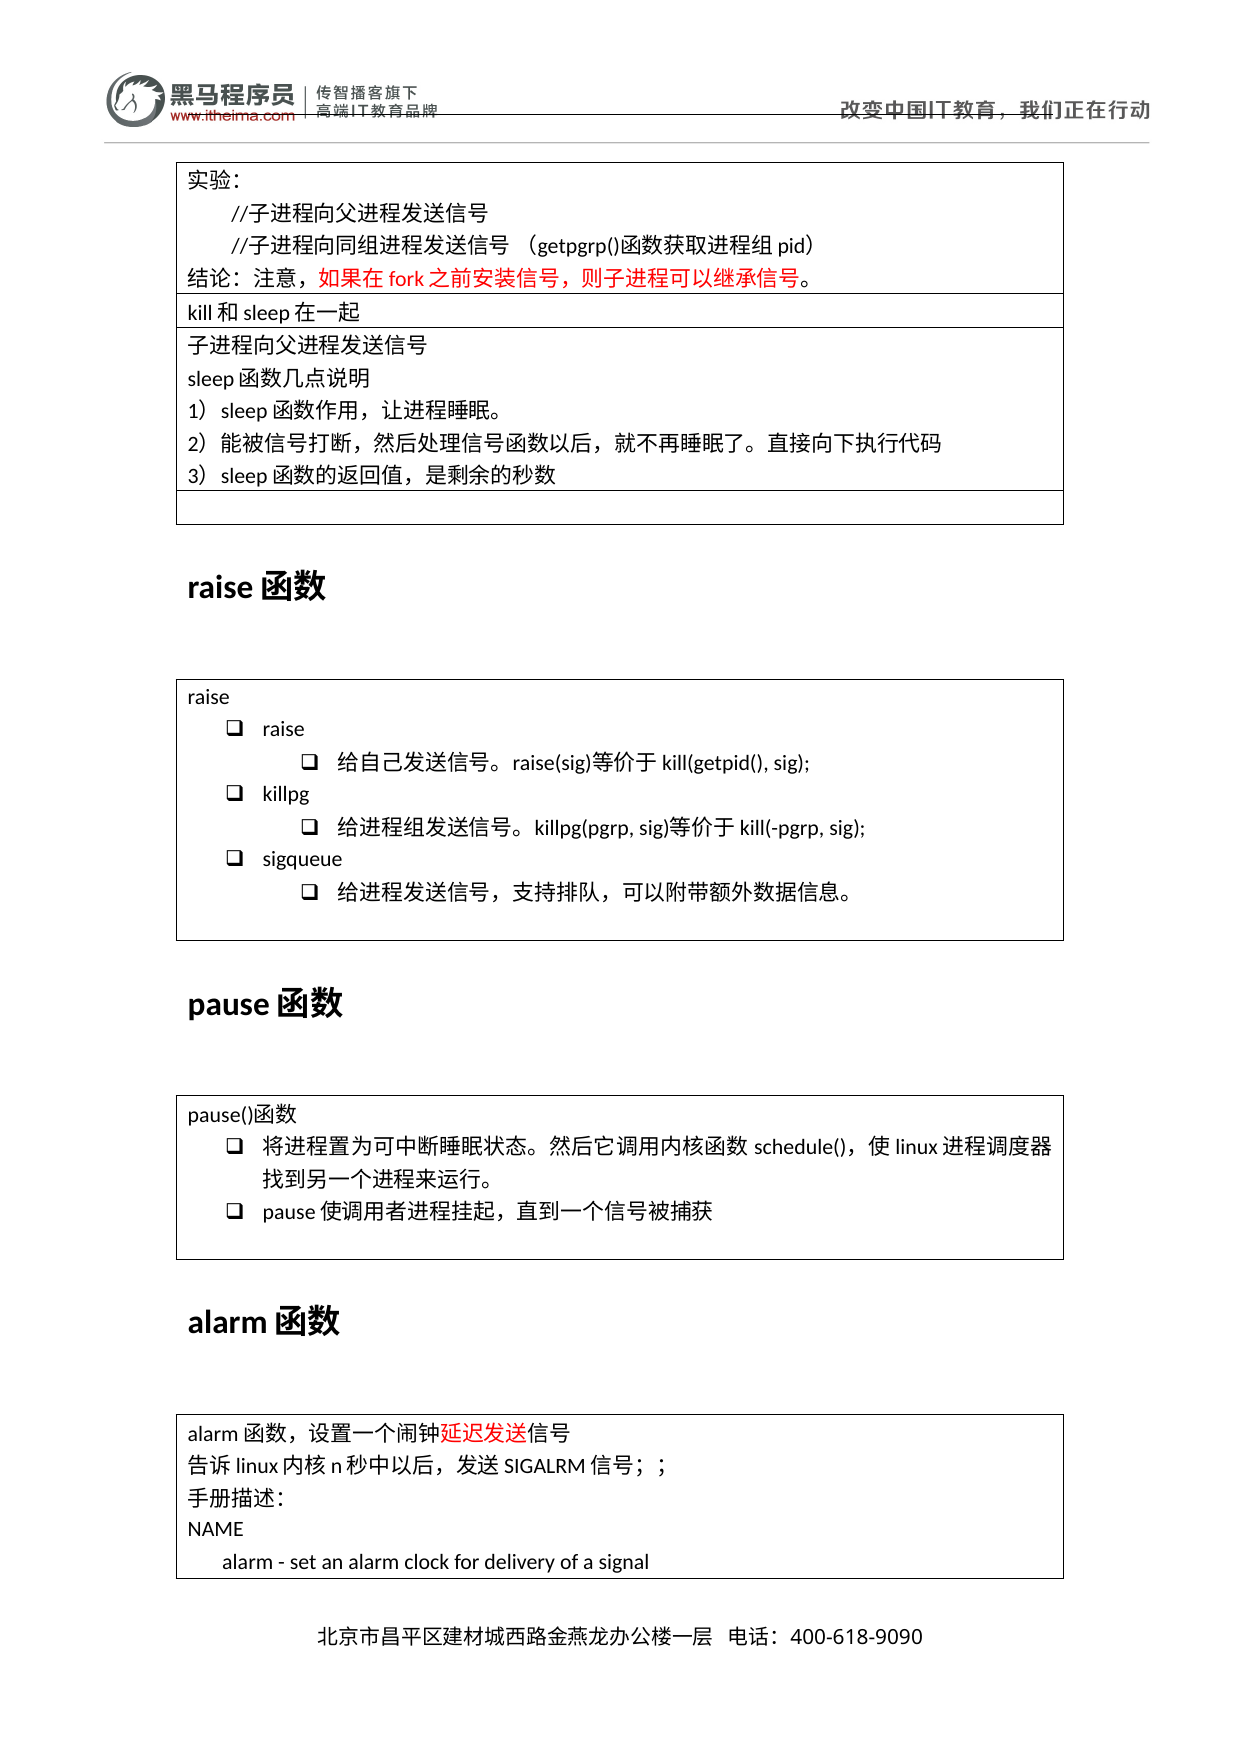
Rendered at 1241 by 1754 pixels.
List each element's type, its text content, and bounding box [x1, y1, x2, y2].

table_cell 子进程向父进程发送信号 sleep函数几点说明 1）sleep函数作用，让进程睡眠。 2）能被信号打断，然后处理信号函数以后，就不再睡眠了。直接向下执行代码 3）sleep函数的返回值，是剩余的秒数 [177, 328, 1063, 490]
table_cell [177, 491, 1063, 524]
table_cell 实验： //子进程向父进程发送信号 //子进程向同组进程发送信号 （getpgrp()函数获取进程组pid） 结论：注意，如果在fork之前安装信号，则子进程可以继承信号。 [177, 163, 1063, 293]
table_header pause()函数 将进程置为可中断睡眠状态。然后它调用内核函数schedule()，使linux进程调度器找到另一个进程来运行。 pause使调用者进程挂起，直到一个信号被捕获 [177, 1096, 1063, 1259]
table_header raise raise 给自己发送信号。raise(sig)等价于kill(getpid(), sig); killpg 给进程组发送信号。killpg(pgrp, sig)等价于kill(-pgrp, sig); sigqueue 给进程发送信号，支持排队，可以附带额外数据信息。 [177, 680, 1063, 940]
subtitle pause函数 [187, 968, 1053, 1033]
subtitle alarm函数 [187, 1287, 1053, 1352]
subtitle raise函数 [187, 552, 1053, 617]
table_cell kill和sleep在一起 [177, 294, 1063, 327]
picture [0, 1, 1241, 151]
